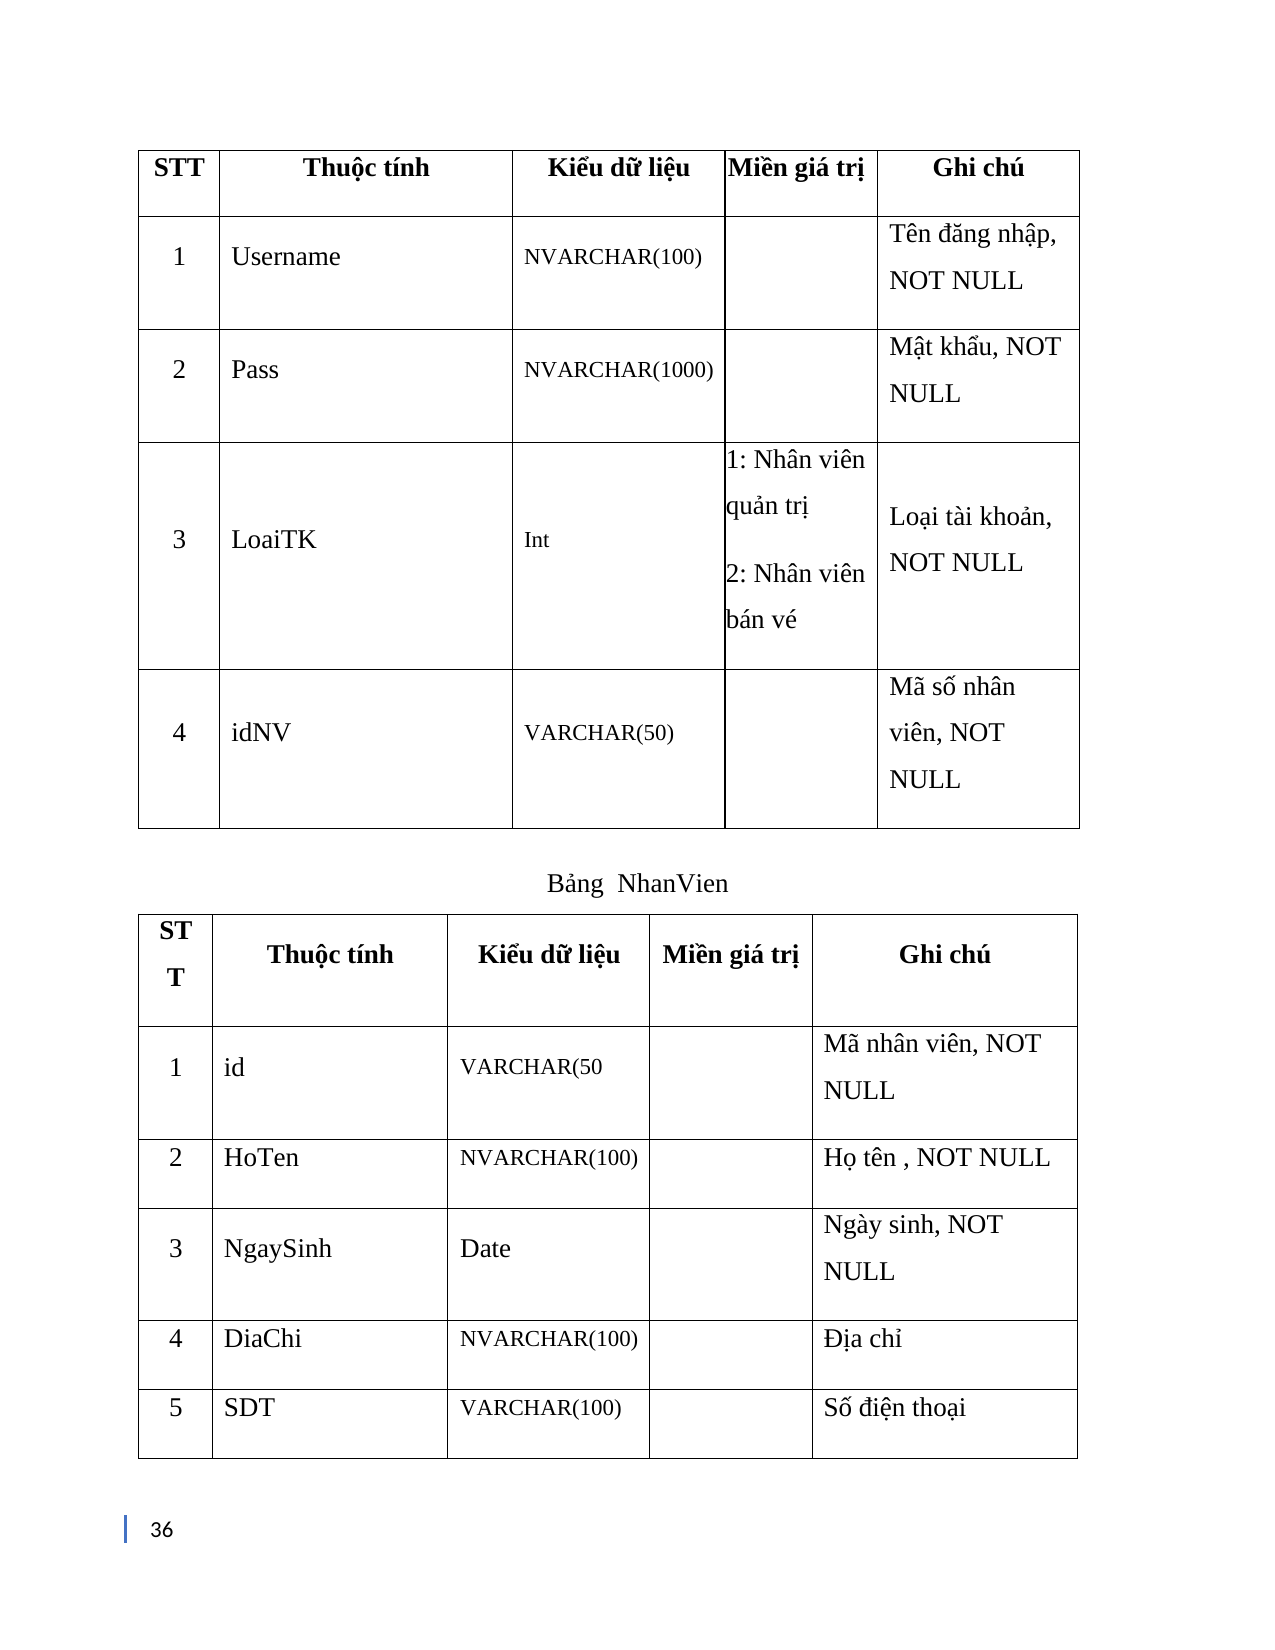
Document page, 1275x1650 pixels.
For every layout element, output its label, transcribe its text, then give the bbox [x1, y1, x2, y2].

table_cell 4 [139, 670, 219, 828]
table_cell NVARCHAR(1000) [513, 330, 724, 442]
table_cell [726, 330, 877, 442]
table_header Kiểu dữ liệu [513, 151, 724, 216]
table_header Thuộc tính [213, 915, 447, 1026]
table_cell NgaySinh [213, 1209, 447, 1320]
table_cell 1: Nhân viên quản trị 2: Nhân viên bán vé [726, 443, 877, 669]
table_cell 2 [139, 1140, 212, 1208]
table_cell 4 [139, 1321, 212, 1389]
table_cell [650, 1321, 812, 1389]
table_cell [650, 1027, 812, 1139]
table_header STT [139, 151, 219, 216]
table_header Ghi chú [813, 915, 1077, 1026]
table_cell VARCHAR(100) [448, 1390, 649, 1457]
table_header Miền giá trị [650, 915, 812, 1026]
table_cell Loại tài khoản, NOT NULL [878, 443, 1079, 669]
table_cell VARCHAR(50) [513, 670, 724, 828]
table_cell 5 [139, 1390, 212, 1457]
table_cell [650, 1209, 812, 1320]
table_cell HoTen [213, 1140, 447, 1208]
table_cell Tên đăng nhập, NOT NULL [878, 217, 1079, 329]
table_cell Số điện thoại [813, 1390, 1077, 1457]
table_cell Mã số nhân viên, NOT NULL [878, 670, 1079, 828]
table_cell Pass [220, 330, 512, 442]
table_cell Ngày sinh, NOT NULL [813, 1209, 1077, 1320]
table_header Thuộc tính [220, 151, 512, 216]
table_cell SDT [213, 1390, 447, 1457]
table_header Miền giá trị [726, 151, 877, 216]
table_cell 1 [139, 1027, 212, 1139]
table_cell VARCHAR(50 [448, 1027, 649, 1139]
table_cell Họ tên , NOT NULL [813, 1140, 1077, 1208]
table_header Kiểu dữ liệu [448, 915, 649, 1026]
table_cell id [213, 1027, 447, 1139]
table_cell Username [220, 217, 512, 329]
table_cell idNV [220, 670, 512, 828]
table_header Ghi chú [878, 151, 1079, 216]
table_cell [726, 217, 877, 329]
table_cell Date [448, 1209, 649, 1320]
table_cell 3 [139, 443, 219, 669]
table_cell 1 [139, 217, 219, 329]
table_cell [650, 1390, 812, 1457]
table_cell Mã nhân viên, NOT NULL [813, 1027, 1077, 1139]
table_cell Mật khẩu, NOT NULL [878, 330, 1079, 442]
table_cell NVARCHAR(100) [513, 217, 724, 329]
table_cell [650, 1140, 812, 1208]
table_cell [726, 670, 877, 828]
table_cell LoaiTK [220, 443, 512, 669]
table_cell NVARCHAR(100) [448, 1140, 649, 1208]
table_header STT [139, 915, 212, 1026]
text Bảng NhanVien [150, 867, 1125, 898]
table_cell NVARCHAR(100) [448, 1321, 649, 1389]
table_cell 2 [139, 330, 219, 442]
table_cell Địa chỉ [813, 1321, 1077, 1389]
table_cell DiaChi [213, 1321, 447, 1389]
table_cell 3 [139, 1209, 212, 1320]
table_cell Int [513, 443, 724, 669]
